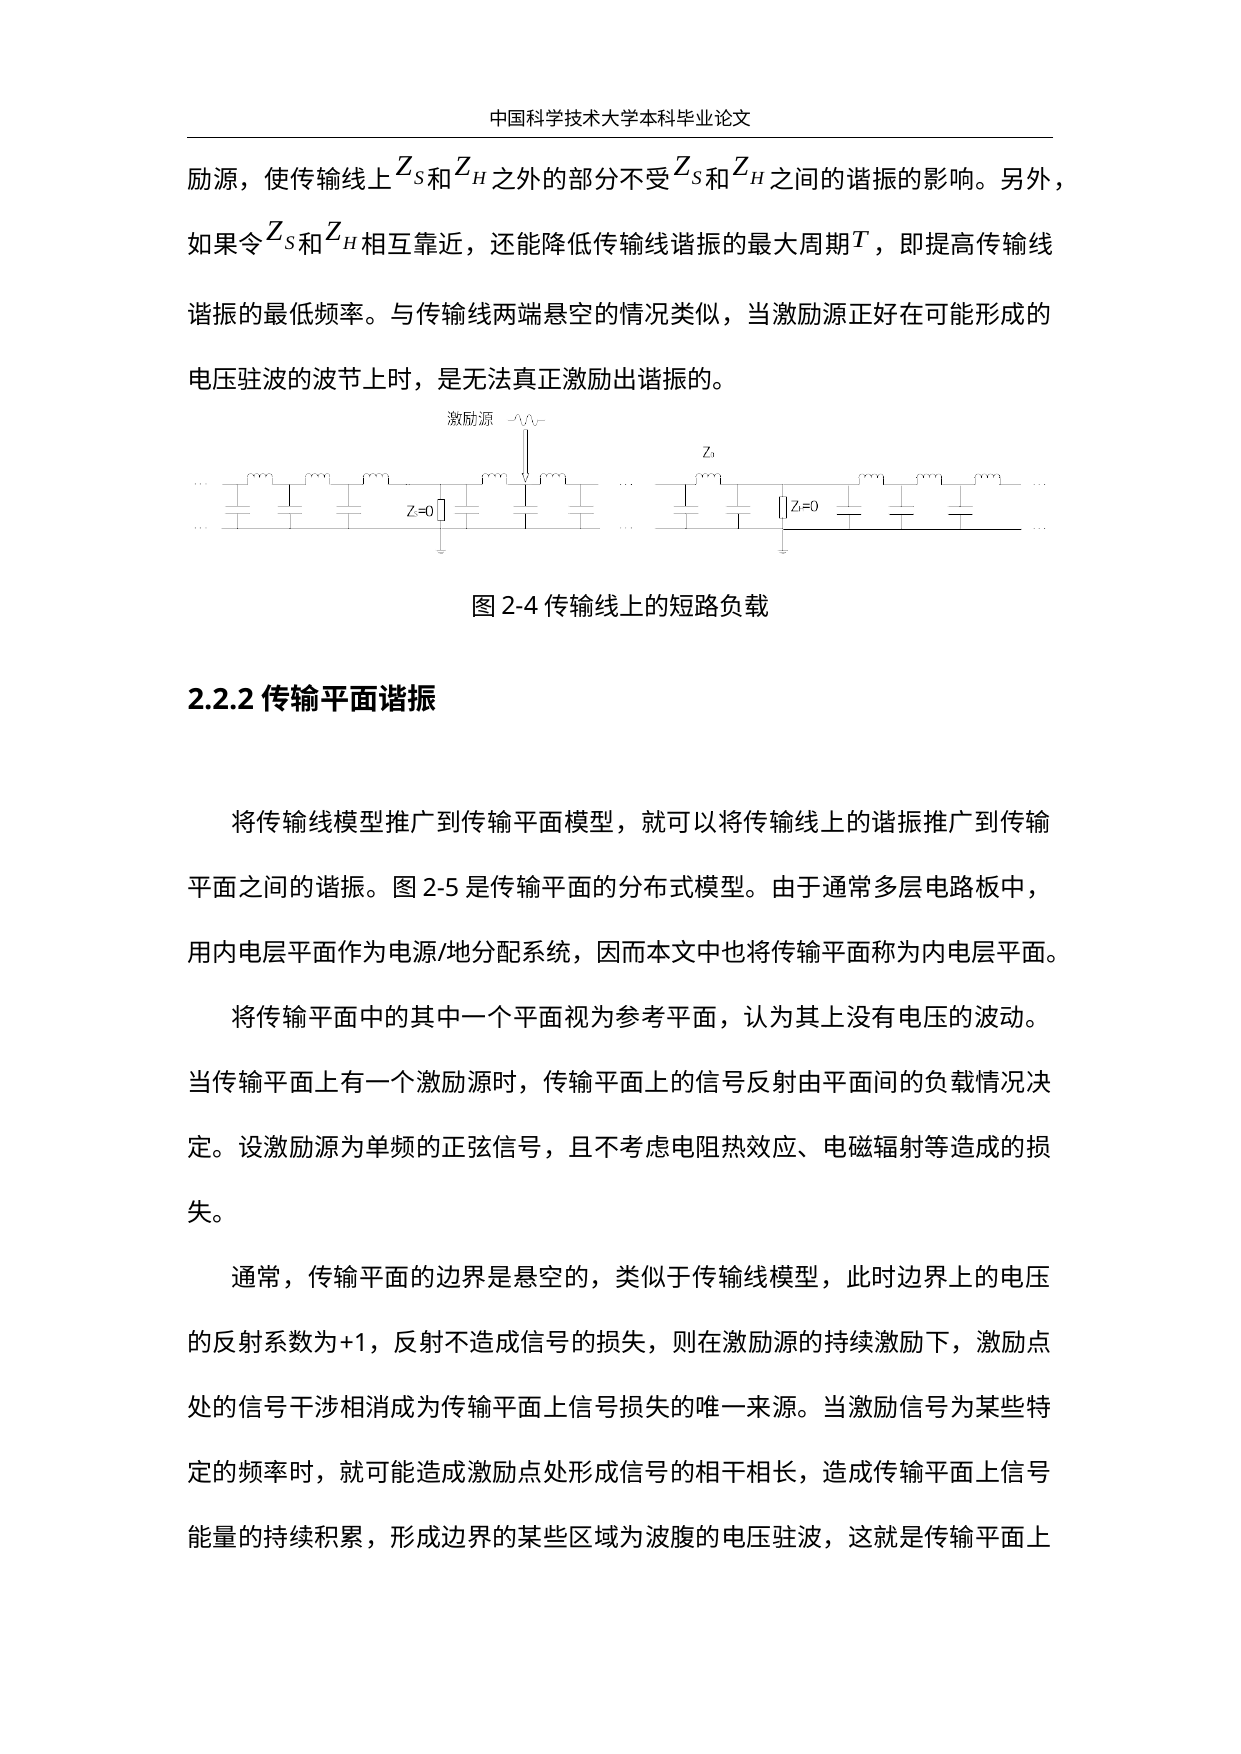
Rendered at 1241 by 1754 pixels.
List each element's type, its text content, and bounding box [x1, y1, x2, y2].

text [187, 1243, 1053, 1568]
text 将传输平面中的其中一个平面视为参考平面，认为其上没有电压的波动。当传输平面上有一个激励源时，传输平面上的信号反射由平面间的负载情况决定。设激励源为单频的正弦信号，且不考虑电阻热效应、电磁辐射等造成的损失。 [187, 983, 1053, 1243]
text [187, 150, 1053, 410]
subtitle 2.2.2 传输平面谐振 [187, 664, 1053, 729]
text 将传输线模型推广到传输平面模型，就可以将传输线上的谐振推广到传输平面之间的谐振。图2-5是传输平面的分布式模型。由于通常多层电路板中，用内电层平面作为电源/地分配系统，因而本文中也将传输平面称为内电层平面。 [187, 788, 1053, 983]
text 图2-4 传输线上的短路负载 [187, 572, 1053, 637]
